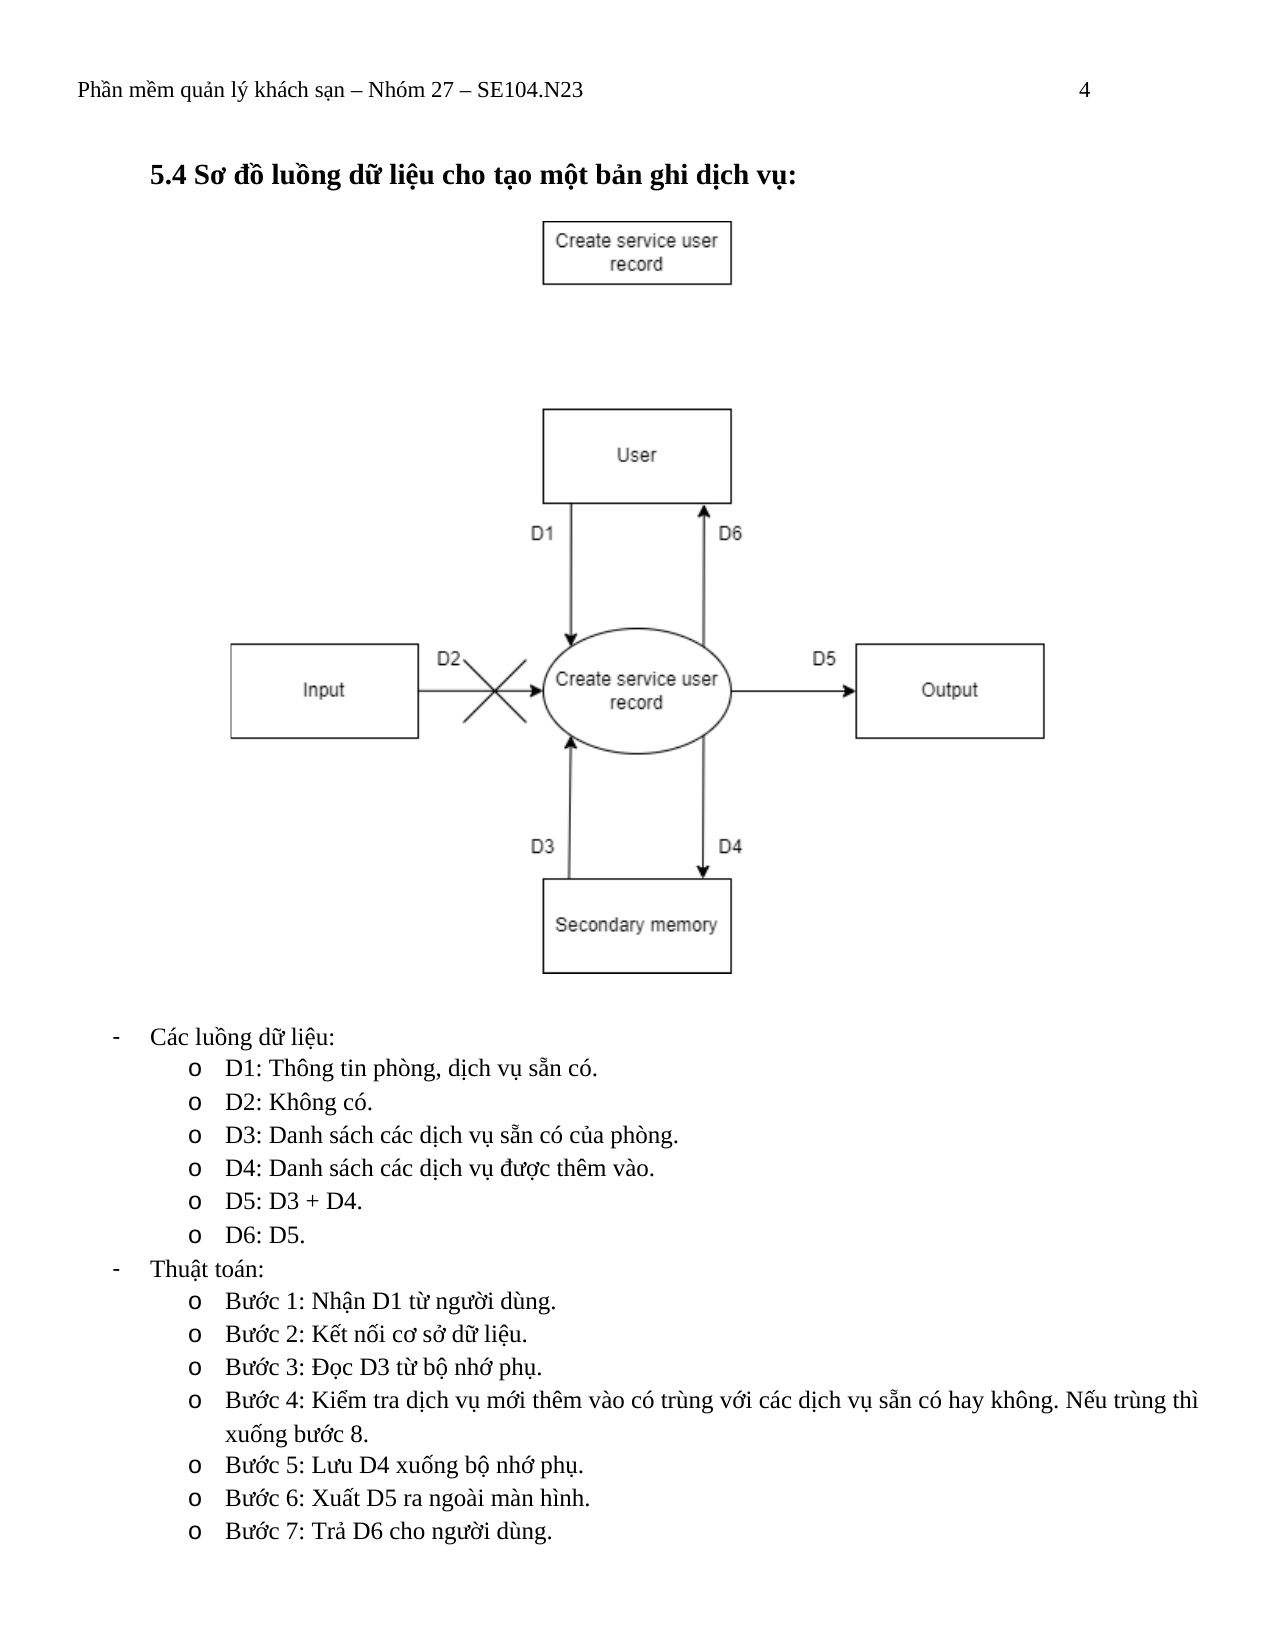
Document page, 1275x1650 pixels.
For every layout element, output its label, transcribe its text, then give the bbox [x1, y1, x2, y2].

list D4: Danh sách các dịch vụ được thêm vào. [187, 1153, 1200, 1184]
list Bước 4: Kiểm tra dịch vụ mới thêm vào có trùng với các dịch vụ sẵn có hay không. Nếu trùng thì xuống bước 8. [187, 1386, 1200, 1447]
text 5.4 Sơ đồ luồng dữ liệu cho tạo một bản ghi dịch vụ: [75, 157, 1200, 191]
list Bước 7: Trả D6 cho người dùng. [187, 1516, 1200, 1547]
list D3: Danh sách các dịch vụ sẵn có của phòng. [187, 1120, 1200, 1151]
picture [230, 221, 1045, 974]
list Bước 2: Kết nối cơ sở dữ liệu. [187, 1319, 1200, 1350]
list D6: D5. [187, 1220, 1200, 1251]
list Các luồng dữ liệu: [112, 1021, 1200, 1051]
list Thuật toán: [112, 1253, 1200, 1283]
list D1: Thông tin phòng, dịch vụ sẵn có. [187, 1053, 1200, 1084]
list Bước 3: Đọc D3 từ bộ nhớ phụ. [187, 1352, 1200, 1383]
list D5: D3 + D4. [187, 1186, 1200, 1217]
list Bước 5: Lưu D4 xuống bộ nhớ phụ. [187, 1450, 1200, 1481]
list Bước 6: Xuất D5 ra ngoài màn hình. [187, 1483, 1200, 1514]
list Bước 1: Nhận D1 từ người dùng. [187, 1286, 1200, 1317]
list D2: Không có. [187, 1087, 1200, 1118]
